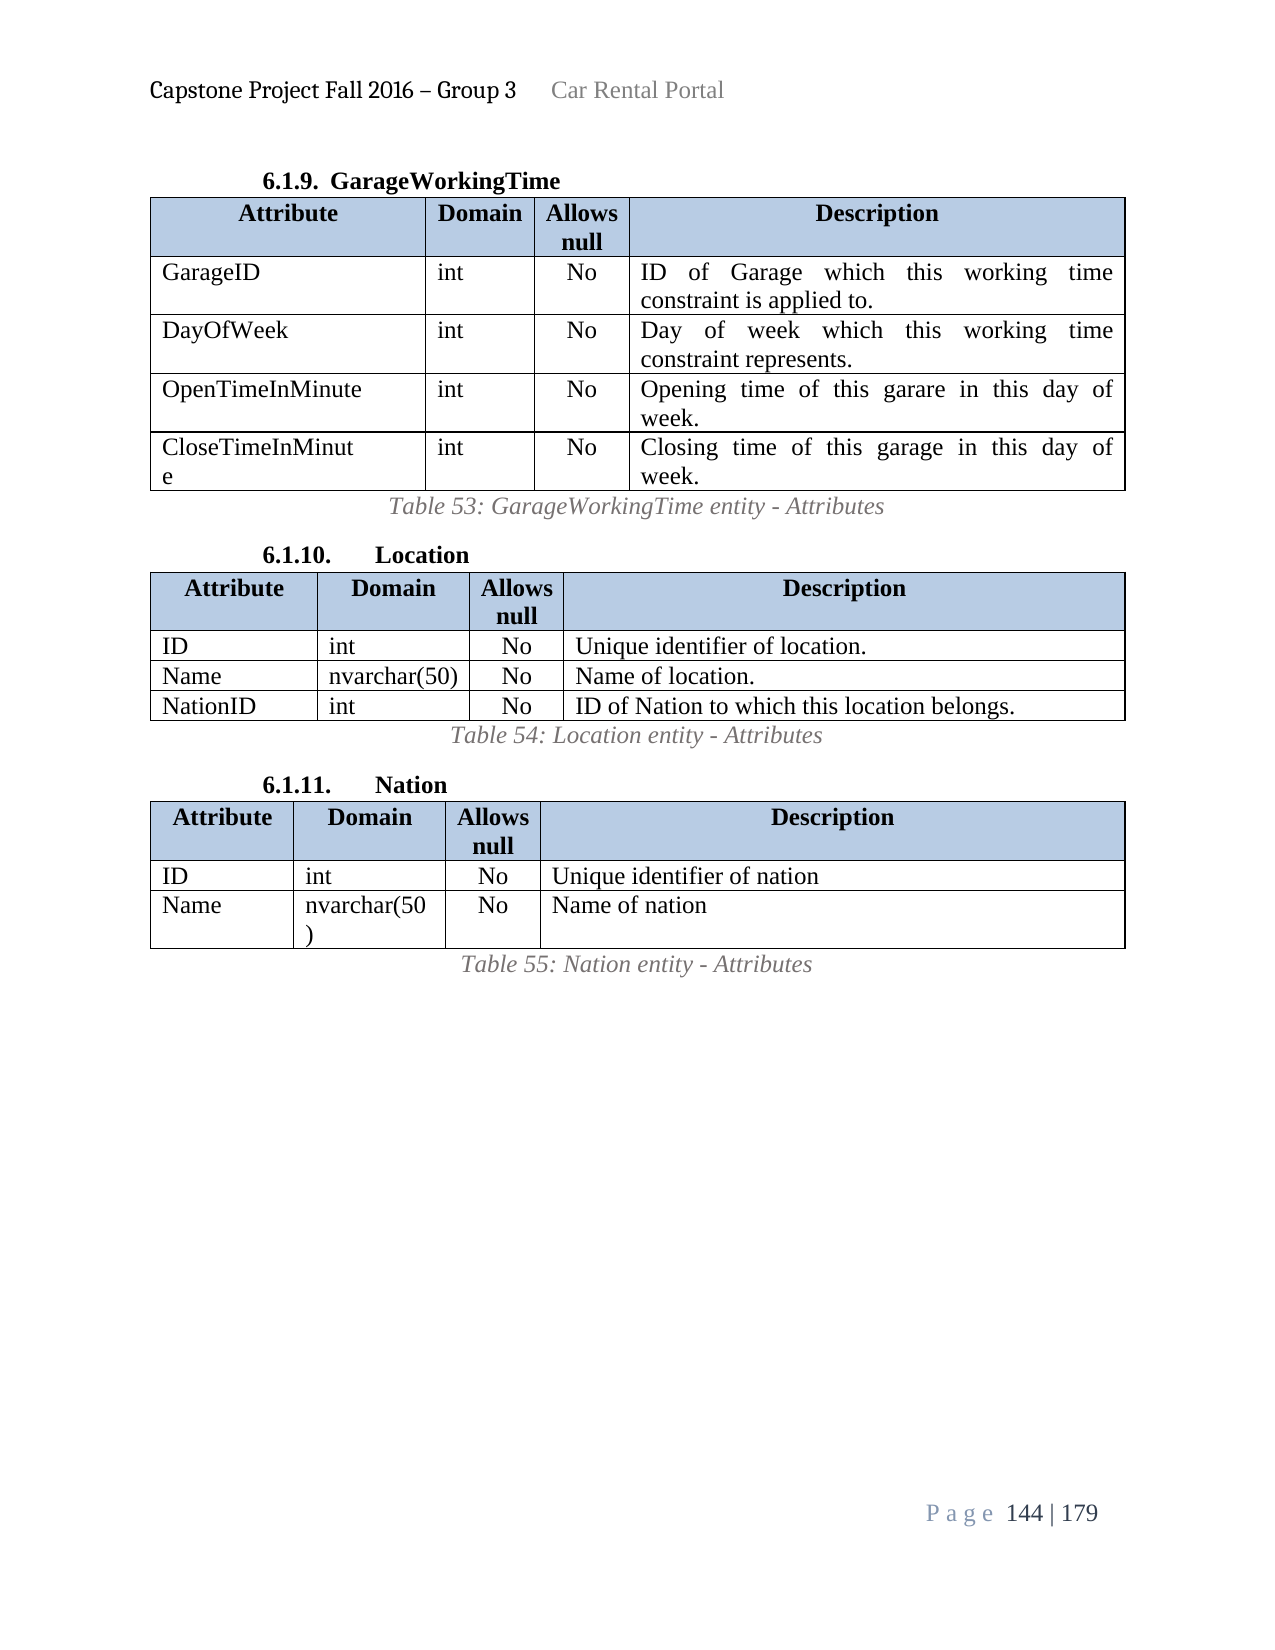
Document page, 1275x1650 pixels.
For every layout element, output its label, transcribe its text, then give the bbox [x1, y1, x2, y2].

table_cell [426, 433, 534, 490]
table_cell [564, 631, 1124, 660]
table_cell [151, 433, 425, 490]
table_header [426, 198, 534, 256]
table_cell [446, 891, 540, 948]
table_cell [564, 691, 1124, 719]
subtitle GarageWorkingTime [262, 166, 1125, 195]
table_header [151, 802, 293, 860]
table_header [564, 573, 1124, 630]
text Table 54: Location entity - Attributes [150, 721, 1125, 749]
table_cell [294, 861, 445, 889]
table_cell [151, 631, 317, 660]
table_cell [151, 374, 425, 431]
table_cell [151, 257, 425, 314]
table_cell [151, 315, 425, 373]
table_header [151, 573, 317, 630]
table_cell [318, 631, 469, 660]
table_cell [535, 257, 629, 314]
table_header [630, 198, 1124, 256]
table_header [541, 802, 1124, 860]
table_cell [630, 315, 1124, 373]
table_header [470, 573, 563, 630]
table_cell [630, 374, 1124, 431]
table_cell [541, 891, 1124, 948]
text Table 53: GarageWorkingTime entity - Attributes [150, 491, 1125, 520]
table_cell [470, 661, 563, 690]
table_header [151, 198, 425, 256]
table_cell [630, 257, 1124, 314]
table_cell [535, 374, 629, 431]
subtitle Location [262, 541, 1125, 569]
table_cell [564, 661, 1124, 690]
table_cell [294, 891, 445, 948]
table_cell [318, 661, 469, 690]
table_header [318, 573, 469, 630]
text Table 55: Nation entity - Attributes [150, 949, 1125, 978]
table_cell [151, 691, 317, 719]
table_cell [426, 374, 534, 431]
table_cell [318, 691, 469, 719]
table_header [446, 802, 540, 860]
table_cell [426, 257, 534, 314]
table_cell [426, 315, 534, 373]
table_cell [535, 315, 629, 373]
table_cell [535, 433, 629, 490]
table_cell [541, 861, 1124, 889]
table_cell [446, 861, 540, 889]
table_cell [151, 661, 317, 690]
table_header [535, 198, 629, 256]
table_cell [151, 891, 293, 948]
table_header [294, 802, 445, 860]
subtitle Nation [262, 770, 1125, 799]
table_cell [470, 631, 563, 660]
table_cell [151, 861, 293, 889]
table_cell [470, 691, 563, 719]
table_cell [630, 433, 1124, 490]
